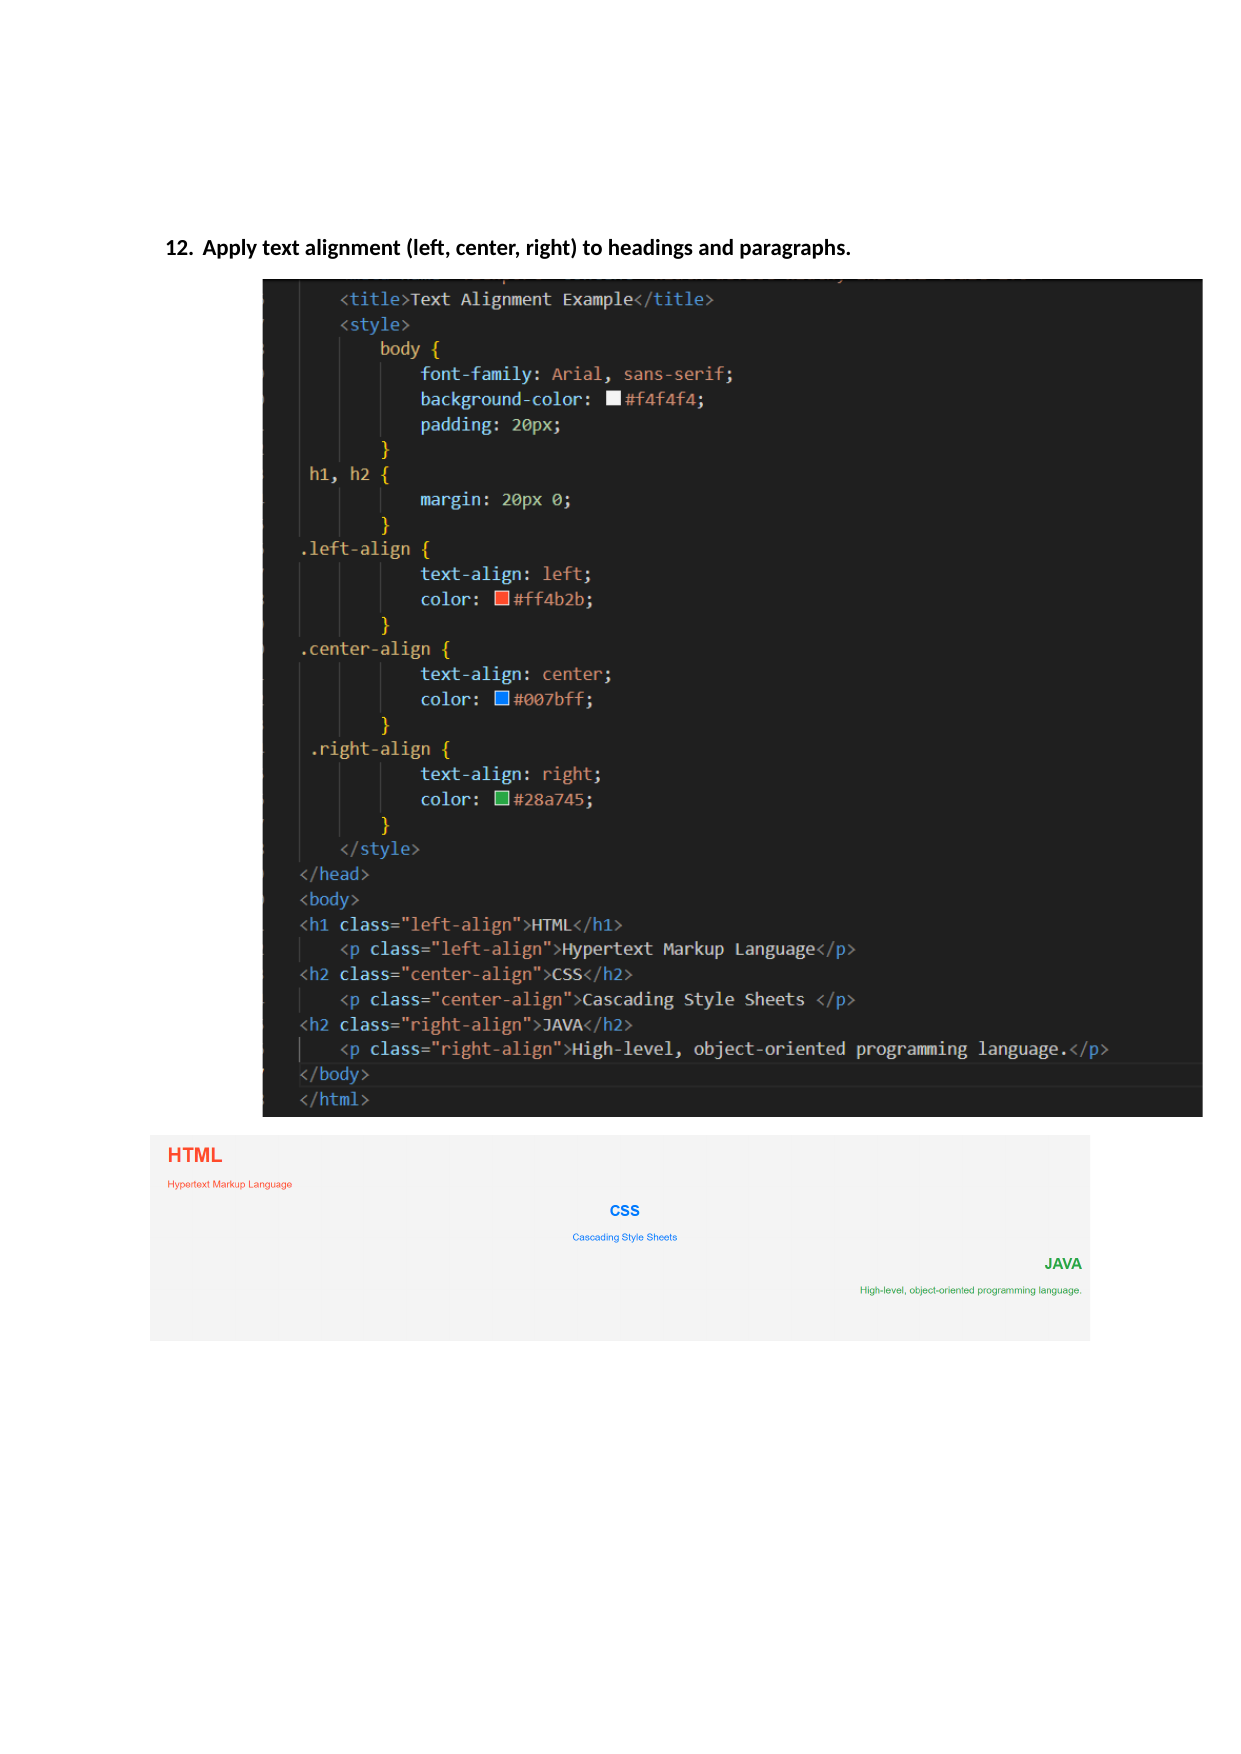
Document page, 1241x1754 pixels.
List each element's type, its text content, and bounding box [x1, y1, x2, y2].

list Apply text alignment (left, center, right) to headings and paragraphs. [165, 233, 1090, 261]
picture [262, 279, 1203, 1117]
picture [150, 1135, 1091, 1341]
